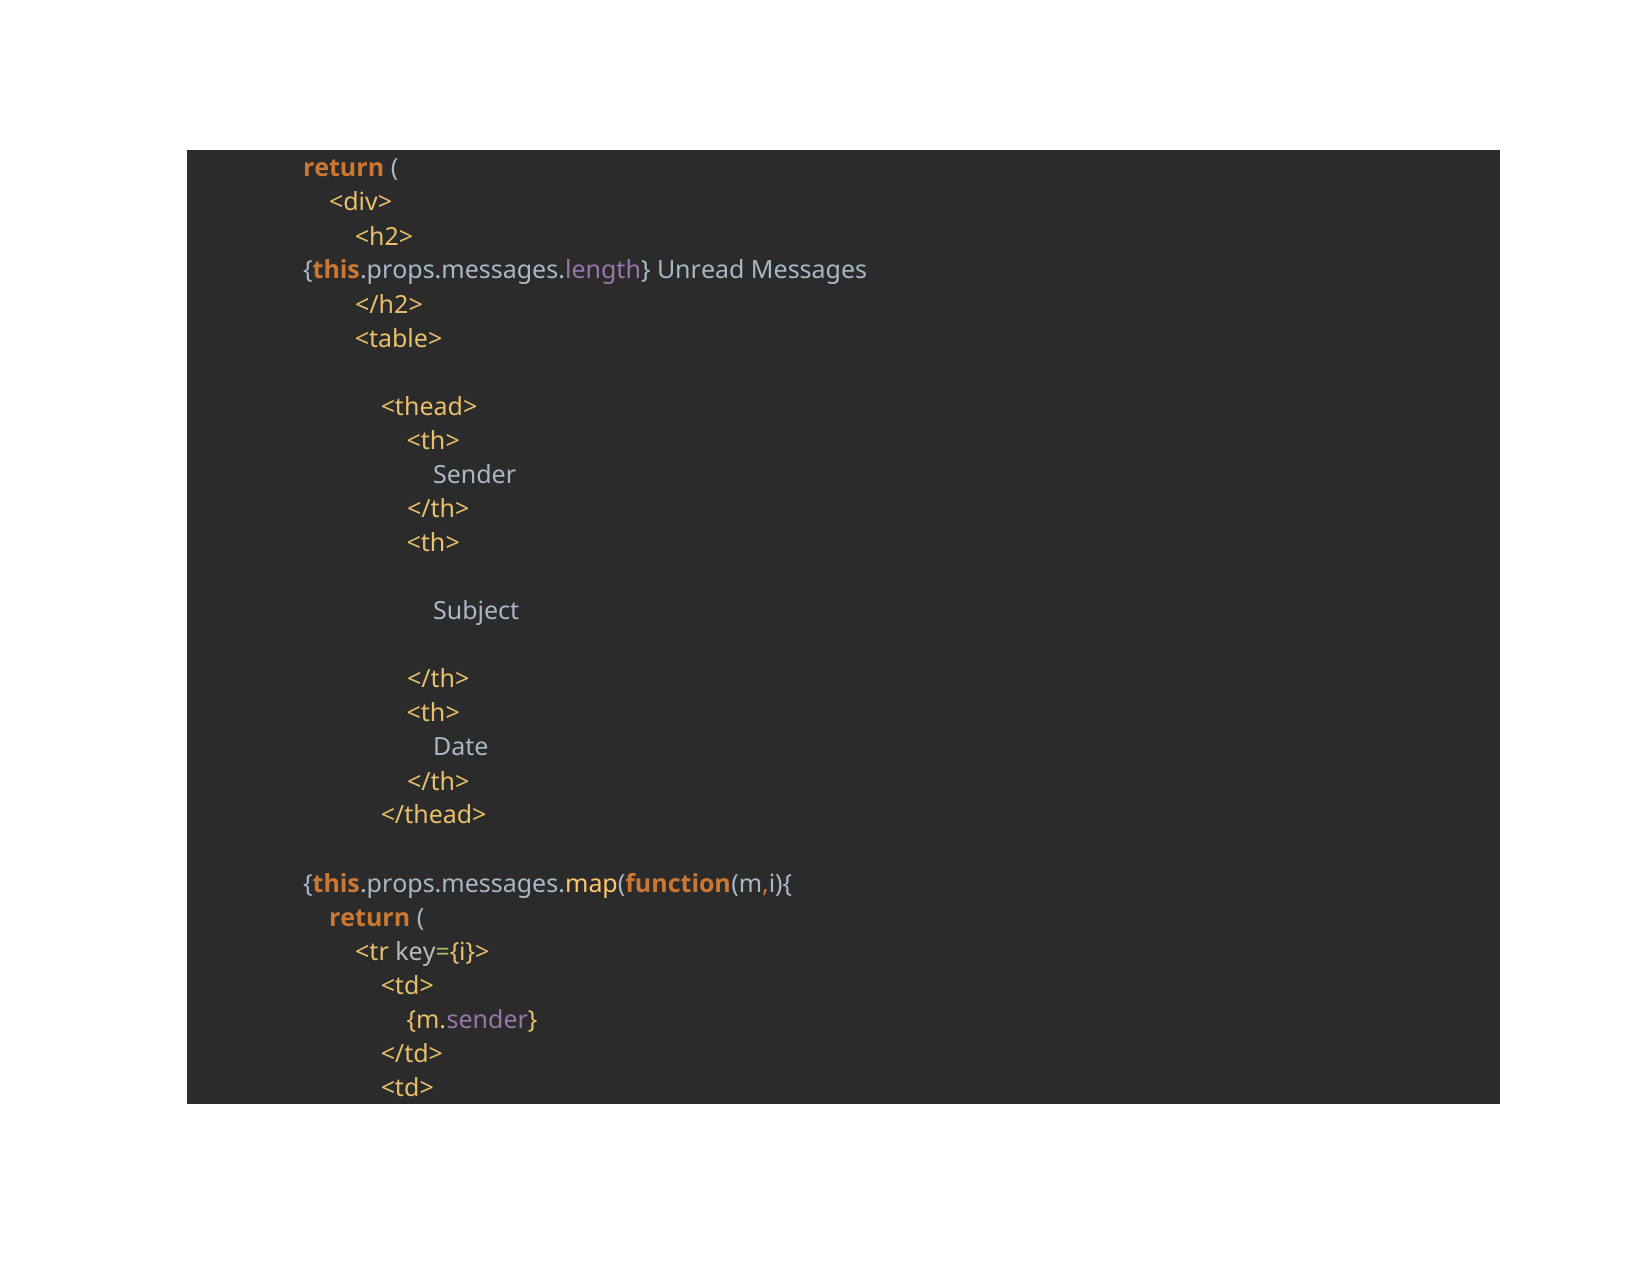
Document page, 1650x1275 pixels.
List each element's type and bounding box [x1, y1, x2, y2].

list [187, 150, 1500, 1104]
